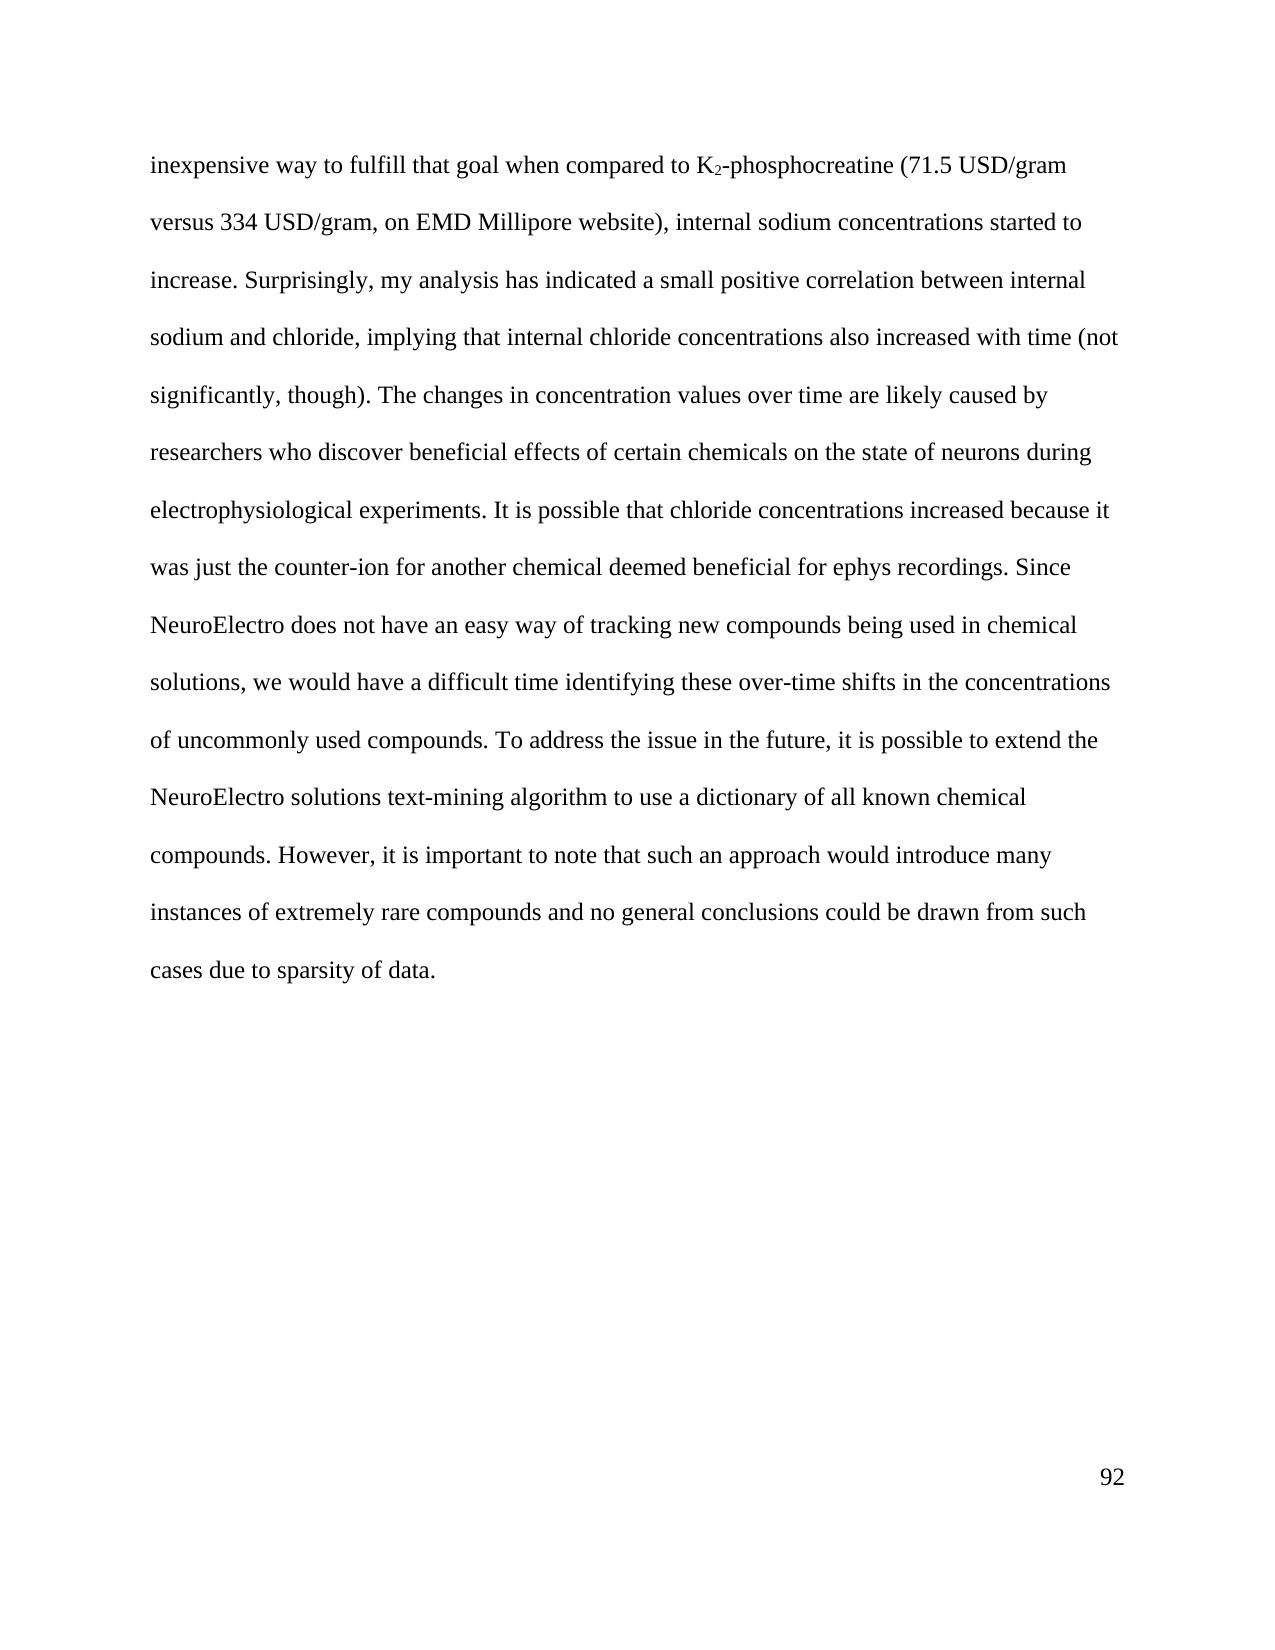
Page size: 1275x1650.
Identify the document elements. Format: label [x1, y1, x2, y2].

text [150, 150, 1125, 984]
